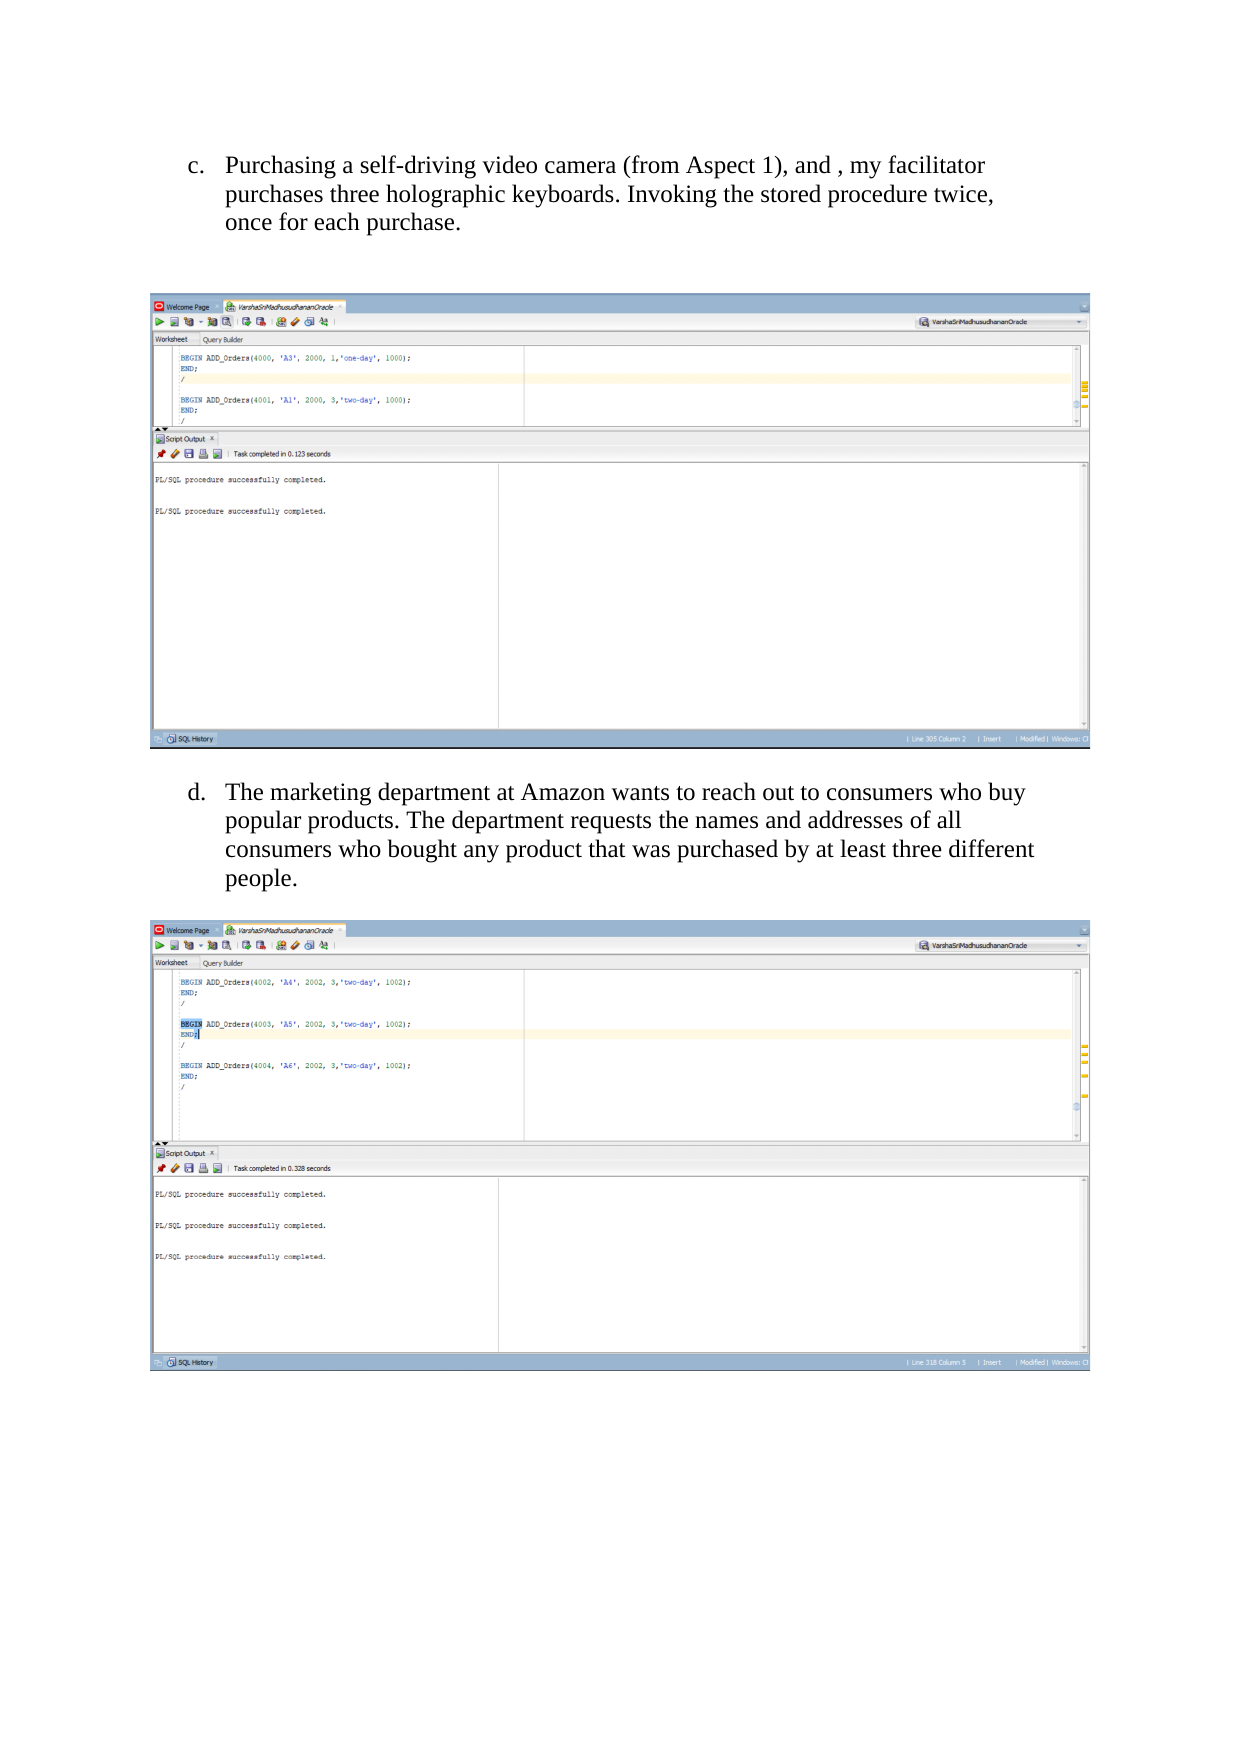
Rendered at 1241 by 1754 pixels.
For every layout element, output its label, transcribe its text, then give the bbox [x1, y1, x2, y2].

picture [150, 293, 1091, 749]
list The marketing department at Amazon wants to reach out to consumers who buy popular products. The department requests the names and addresses of all consumers who bought any product that was purchased by at least three different people. [187, 777, 1055, 892]
picture [150, 920, 1091, 1371]
list Purchasing a self‐driving video camera (from Aspect 1), and , my facilitator purchases three holographic keyboards. Invoking the stored procedure twice, once for each purchase. [187, 150, 1041, 236]
